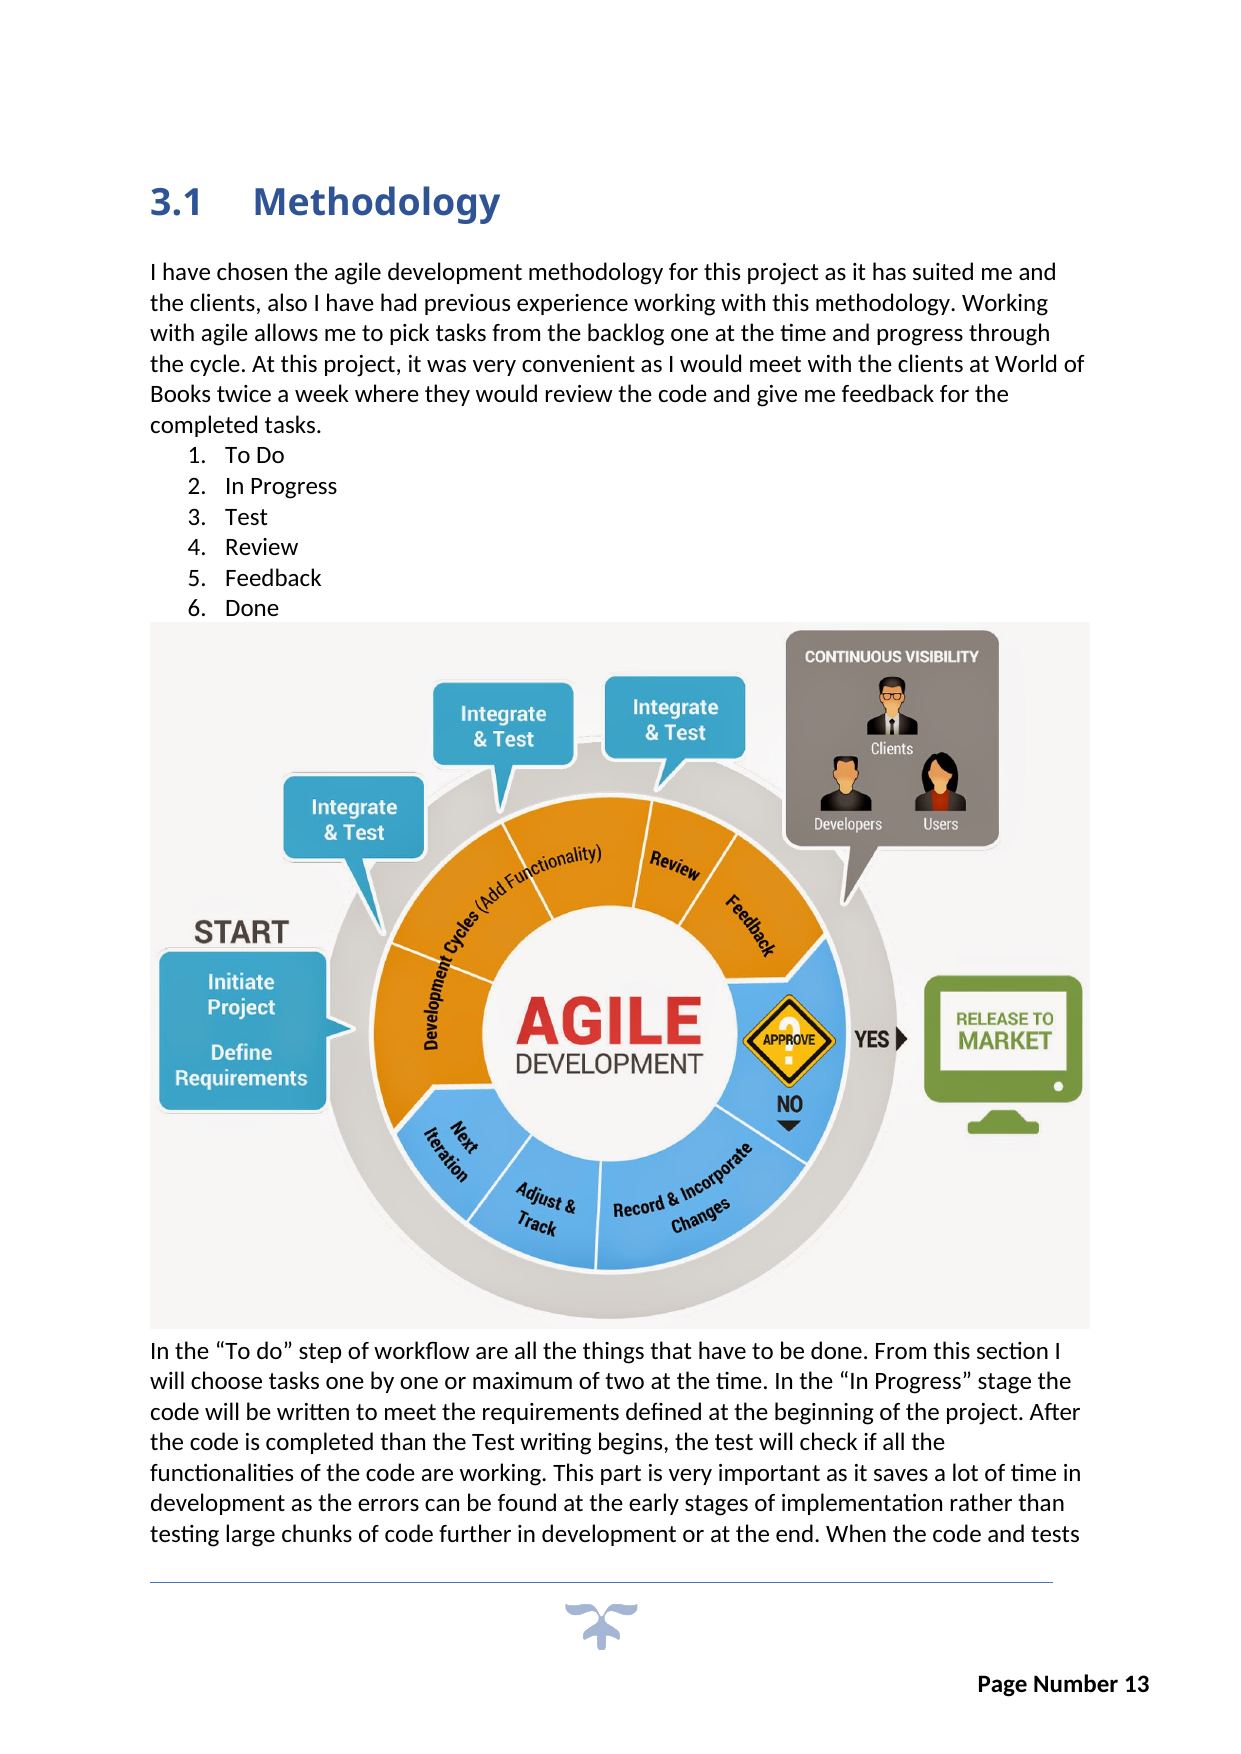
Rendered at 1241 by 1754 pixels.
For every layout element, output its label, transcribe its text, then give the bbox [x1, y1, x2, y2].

list Done [187, 592, 1090, 622]
text I have chosen the agile development methodology for this project as it has suited me and the clients, also I have had previous experience working with this methodology. Working with agile allows me to pick tasks from the backlog one at the time and progress through the cycle. At this project, it was very convenient as I would meet with the clients at World of Books twice a week where they would review the code and give me feedback for the completed tasks. [150, 257, 1090, 440]
list Review [187, 531, 1090, 562]
list In Progress [187, 470, 1090, 501]
list Feedback [187, 562, 1090, 592]
list Test [187, 501, 1090, 531]
subtitle 3.1 Methodology [150, 175, 1090, 226]
list To Do [187, 440, 1090, 470]
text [150, 1335, 1090, 1548]
picture [150, 622, 1090, 1329]
